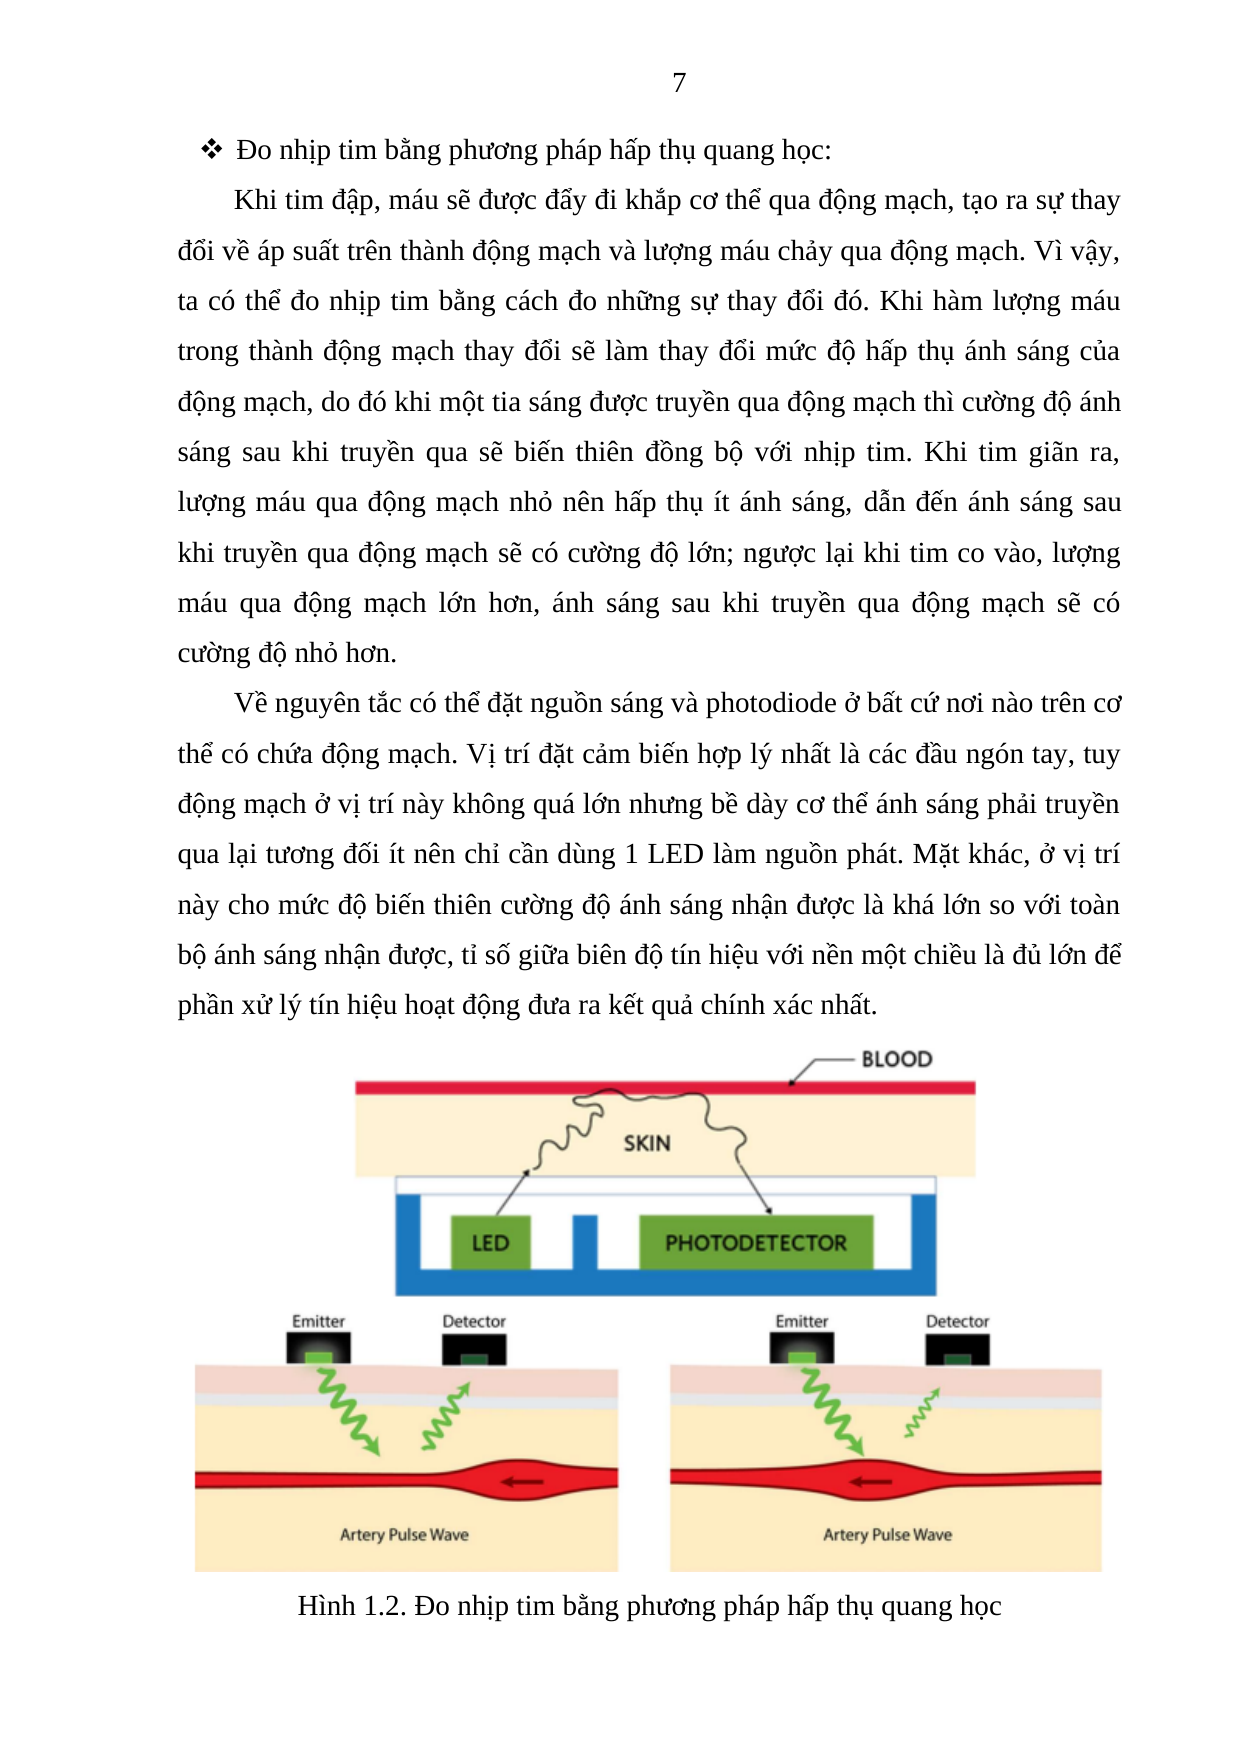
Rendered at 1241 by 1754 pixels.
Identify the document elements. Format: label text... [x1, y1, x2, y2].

list Khi tim đập, máu sẽ được đẩy đi khắp cơ thể qua động mạch, tạo ra sự thay đổi về áp suất trên thành động mạch và lượng máu chảy qua động mạch. Vì vậy, ta có thể đo nhịp tim bằng cách đo những sự thay đổi đó. Khi hàm lượng máu trong thành động mạch thay đổi sẽ làm thay đổi mức độ hấp thụ ánh sáng của động mạch, do đó khi một tia sáng được truyền qua động mạch thì cường độ ánh sáng sau khi truyền qua sẽ biến thiên đồng bộ với nhịp tim. Khi tim giãn ra, lượng máu qua động mạch nhỏ nên hấp thụ ít ánh sáng, dẫn đến ánh sáng sau khi truyền qua động mạch sẽ có cường độ lớn; ngược lại khi tim co vào, lượng máu qua động mạch lớn hơn, ánh sáng sau khi truyền qua động mạch sẽ có cường độ nhỏ hơn. [177, 182, 1122, 669]
text Về nguyên tắc có thể đặt nguồn sáng và photodiode ở bất cứ nơi nào trên cơ thể có chứa động mạch. Vị trí đặt cảm biến hợp lý nhất là các đầu ngón tay, tuy động mạch ở vị trí này không quá lớn nhưng bề dày cơ thể ánh sáng phải truyền qua lại tương đối ít nên chỉ cần dùng 1 LED làm nguồn phát. Mặt khác, ở vị trí này cho mức độ biến thiên cường độ ánh sáng nhận được là khá lớn so với toàn bộ ánh sáng nhận được, tỉ số giữa biên độ tín hiệu với nền một chiều là đủ lớn để phần xử lý tín hiệu hoạt động đưa ra kết quả chính xác nhất. [177, 686, 1122, 1021]
picture [194, 1037, 1105, 1572]
list Đo nhịp tim bằng phương pháp hấp thụ quang học: [199, 132, 1122, 166]
text Đo nhịp tim bằng phương pháp hấp thụ quang học [177, 1588, 1122, 1622]
